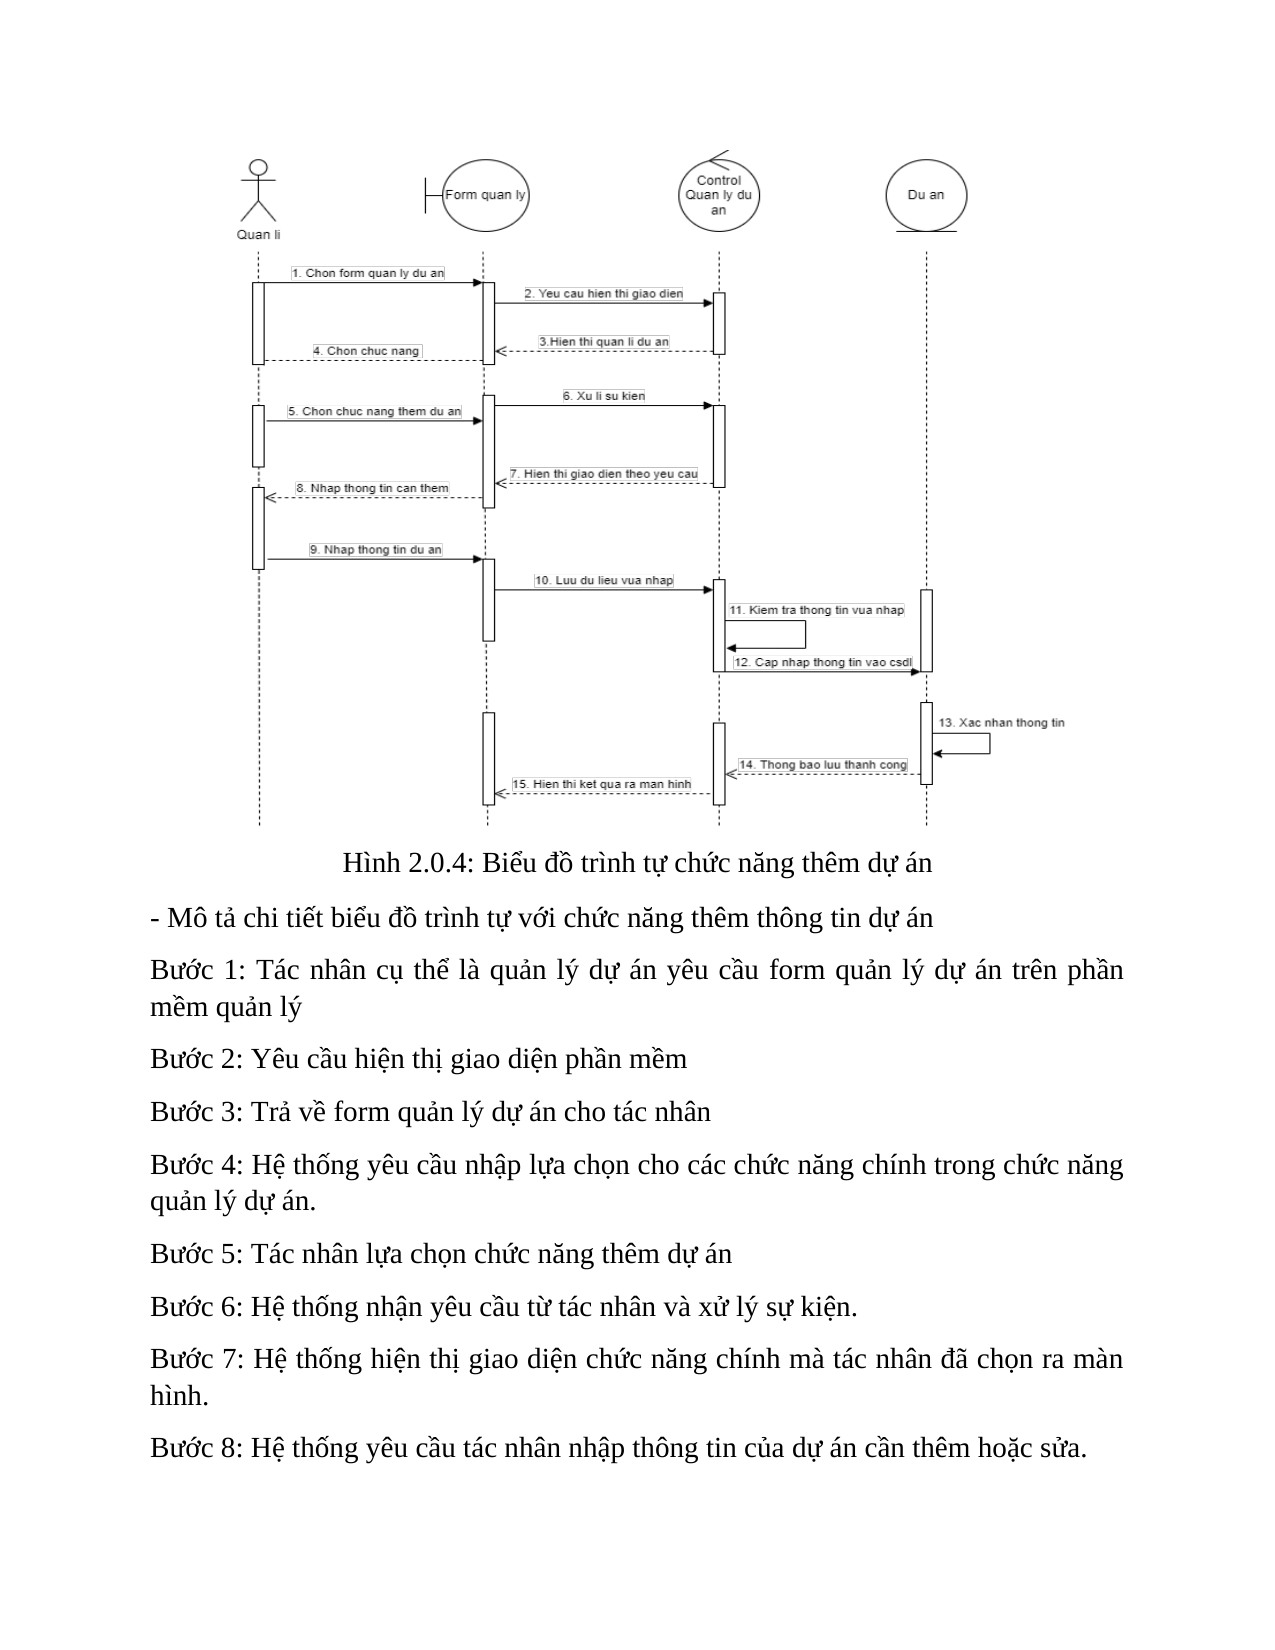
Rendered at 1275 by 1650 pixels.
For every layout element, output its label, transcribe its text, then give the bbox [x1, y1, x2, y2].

text Bước 7: Hệ thống hiện thị giao diện chức năng chính mà tác nhân đã chọn ra màn hình. [150, 1342, 1125, 1411]
text Bước 2: Yêu cầu hiện thị giao diện phần mềm [150, 1041, 1125, 1075]
text Bước 4: Hệ thống yêu cầu nhập lựa chọn cho các chức năng chính trong chức năng quản lý dự án. [150, 1147, 1125, 1217]
text - Mô tả chi tiết biểu đồ trình tự với chức năng thêm thông tin dự án [150, 900, 1125, 933]
text Bước 3: Trả về form quản lý dự án cho tác nhân [150, 1094, 1125, 1128]
text Bước 6: Hệ thống nhận yêu cầu từ tác nhân và xử lý sự kiện. [150, 1289, 1125, 1322]
text Bước 8: Hệ thống yêu cầu tác nhân nhập thông tin của dự án cần thêm hoặc sửa. [150, 1431, 1125, 1464]
text Bước 1: Tác nhân cụ thể là quản lý dự án yêu cầu form quản lý dự án trên phần mềm quản lý [150, 952, 1125, 1022]
picture [236, 150, 1077, 827]
text Bước 5: Tác nhân lựa chọn chức năng thêm dự án [150, 1236, 1125, 1269]
text Hình 2.0.4: Biểu đồ trình tự chức năng thêm dự án [150, 845, 1125, 879]
